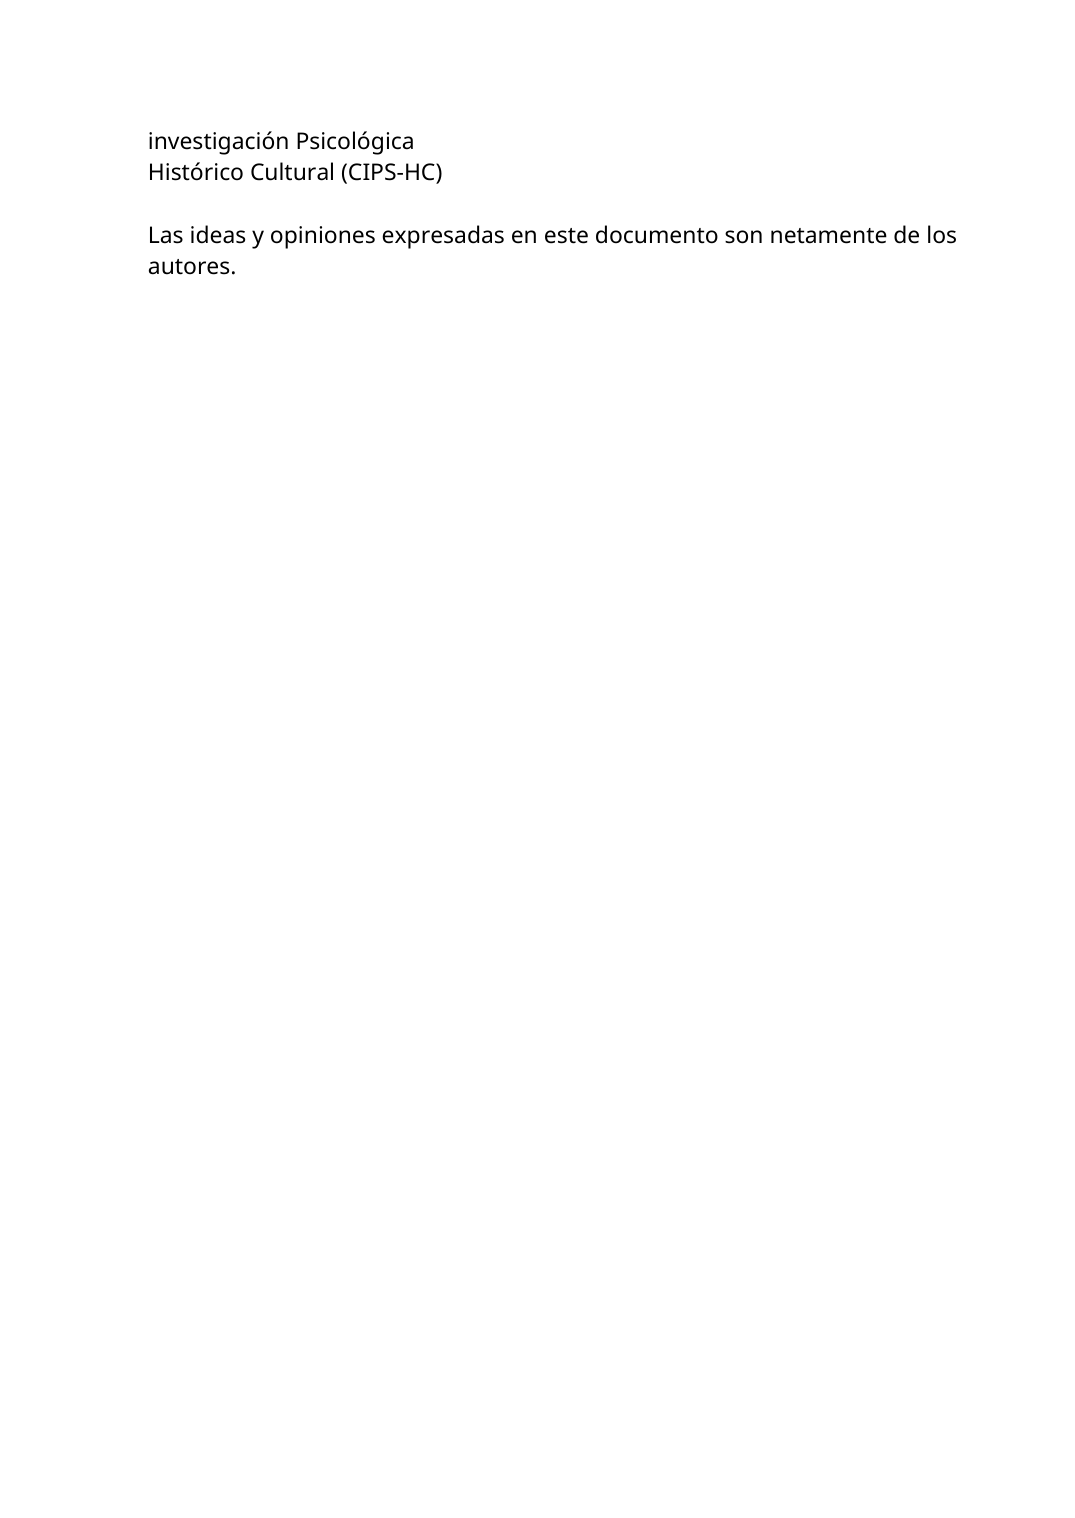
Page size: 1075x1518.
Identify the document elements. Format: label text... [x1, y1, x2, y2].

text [148, 125, 472, 187]
text Las ideas y opiniones expresadas en este documento son netamente de los autores. [148, 219, 960, 281]
